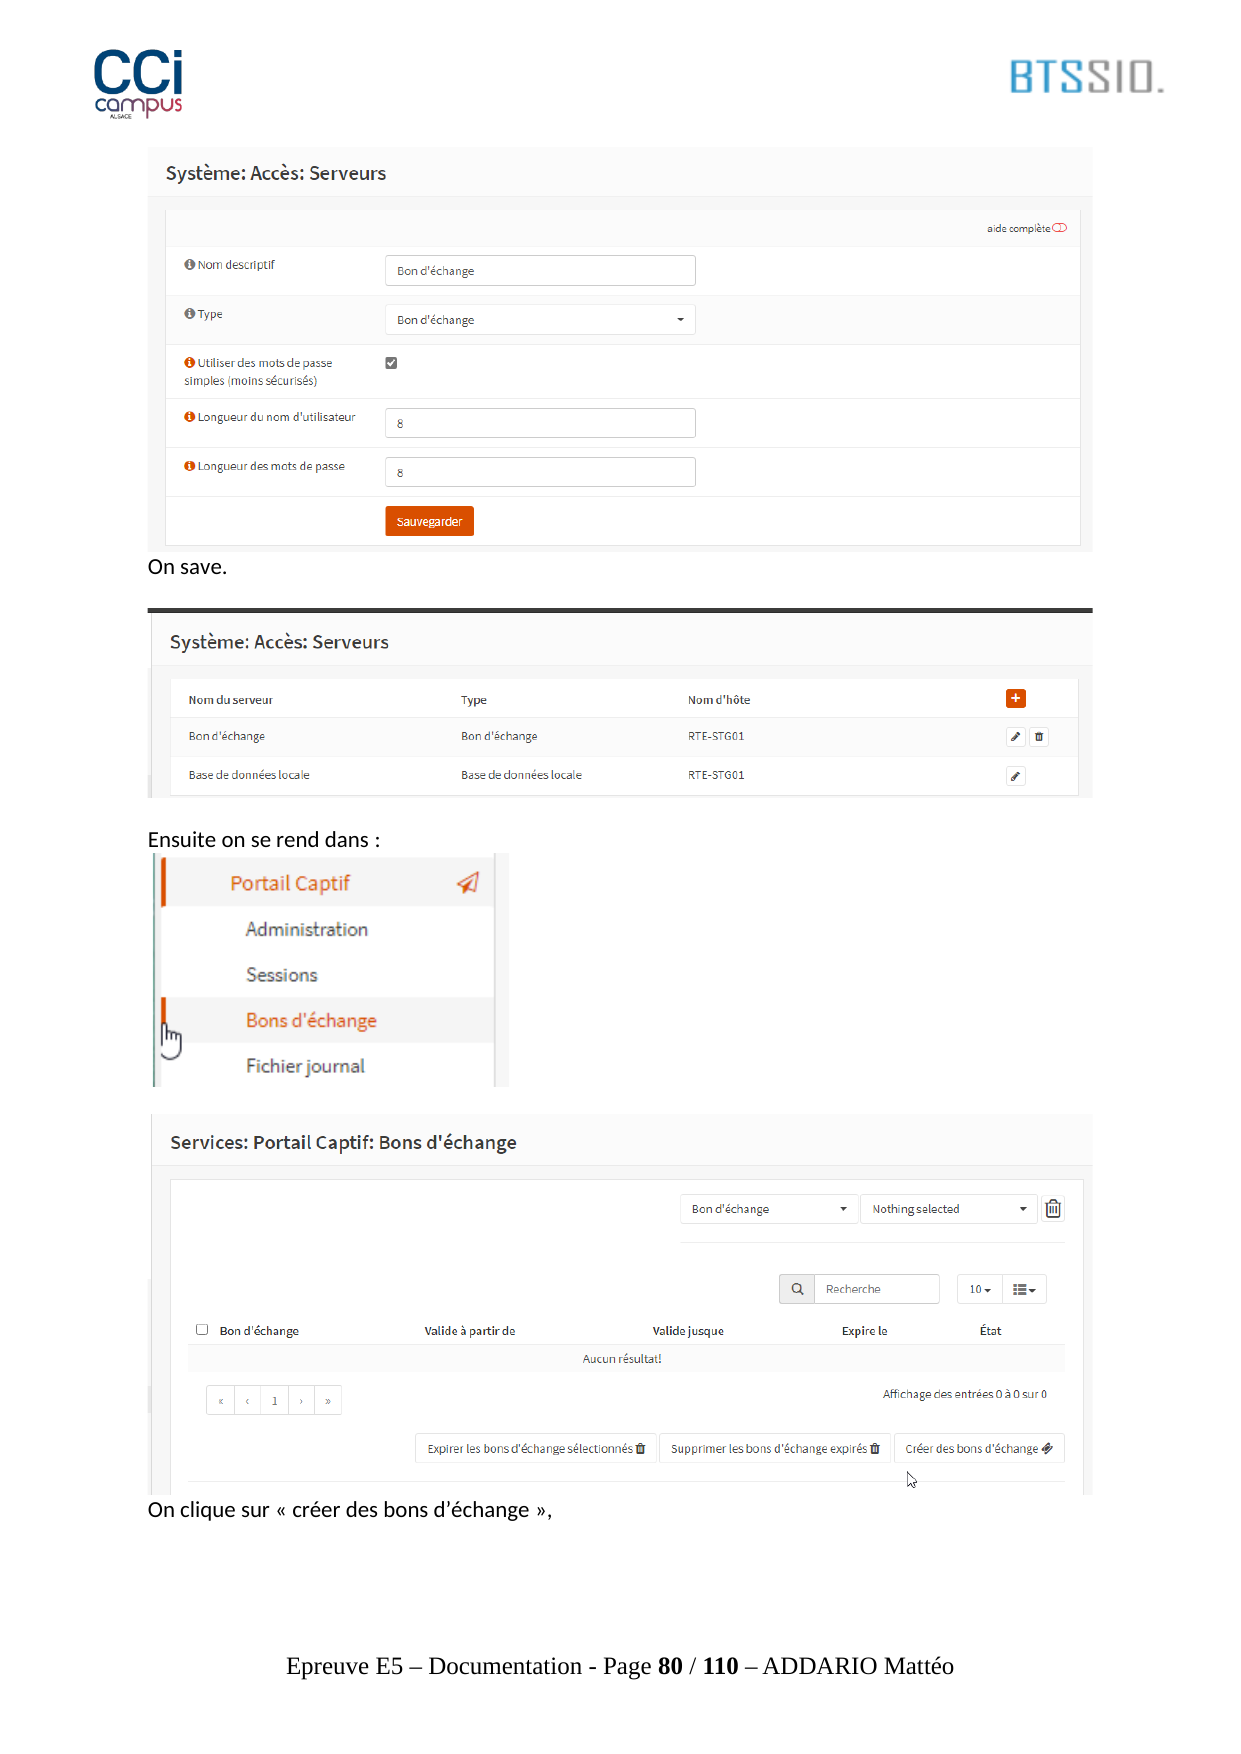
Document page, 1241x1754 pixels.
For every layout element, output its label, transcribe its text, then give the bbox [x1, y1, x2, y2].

picture [147, 147, 1093, 552]
picture [147, 1114, 1093, 1495]
text On save. [148, 552, 1092, 580]
text Ensuite on se rend dans : [148, 825, 1092, 853]
picture [147, 608, 1093, 798]
picture [1004, 46, 1169, 104]
text On clique sur « créer des bons d’échange », [148, 1495, 1092, 1523]
picture [152, 853, 510, 1087]
picture [81, 45, 195, 123]
